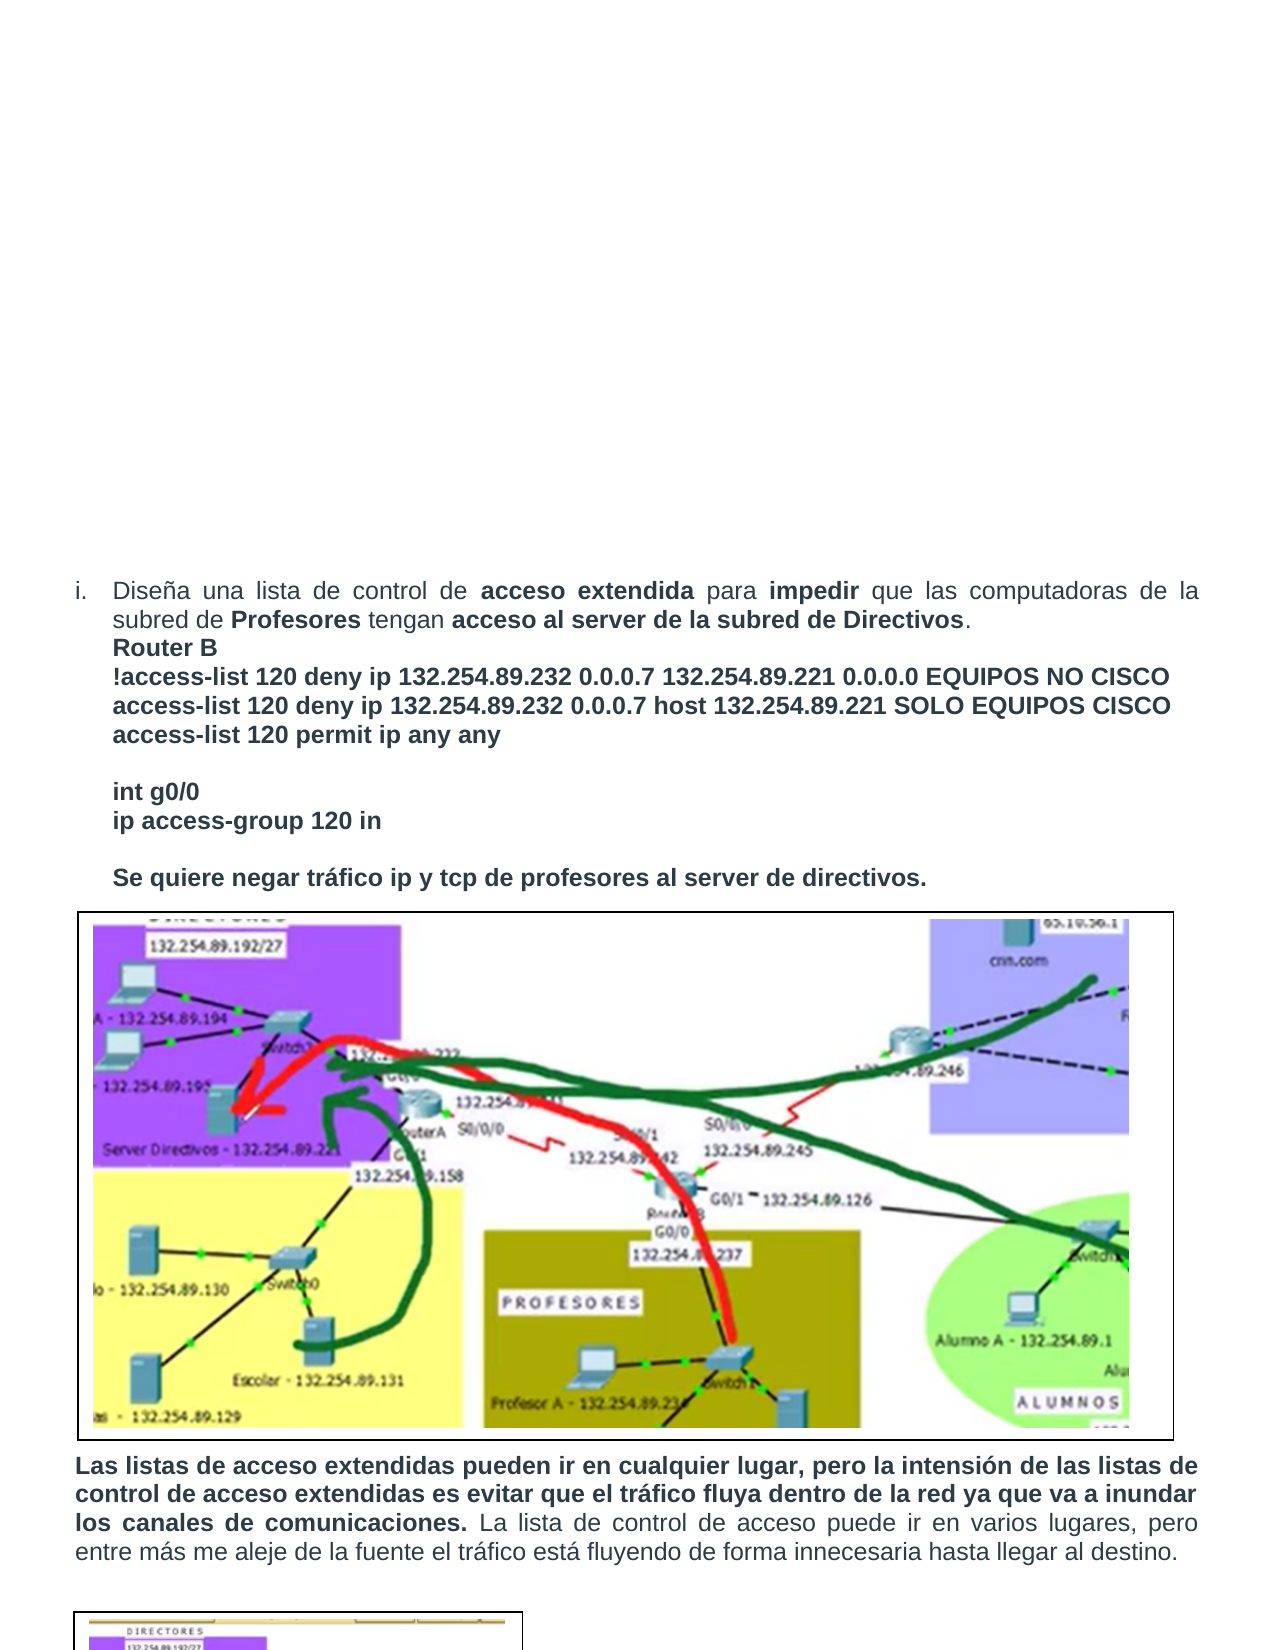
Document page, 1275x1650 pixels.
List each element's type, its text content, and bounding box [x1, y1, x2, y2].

text access-list 120 permit ip any any [112, 719, 1200, 748]
text !access-list 120 deny ip 132.254.89.232 0.0.0.7 132.254.89.221 0.0.0.0 EQUIPOS NO CISCO [112, 662, 1200, 691]
list Diseña una lista de control de acceso extendida para impedir que las computadoras de la subred de Profesores tengan acceso al server de la subred de Directivos. [75, 576, 1200, 633]
picture [89, 1619, 505, 1650]
text ip access-group 120 in [112, 806, 1200, 834]
text int g0/0 [112, 777, 1200, 806]
text Router B [112, 633, 1200, 662]
picture [93, 919, 1129, 1428]
text Se quiere negar tráfico ip y tcp de profesores al server de directivos. [112, 863, 1200, 892]
text access-list 120 deny ip 132.254.89.232 0.0.0.7 host 132.254.89.221 SOLO EQUIPOS CISCO [112, 691, 1200, 719]
